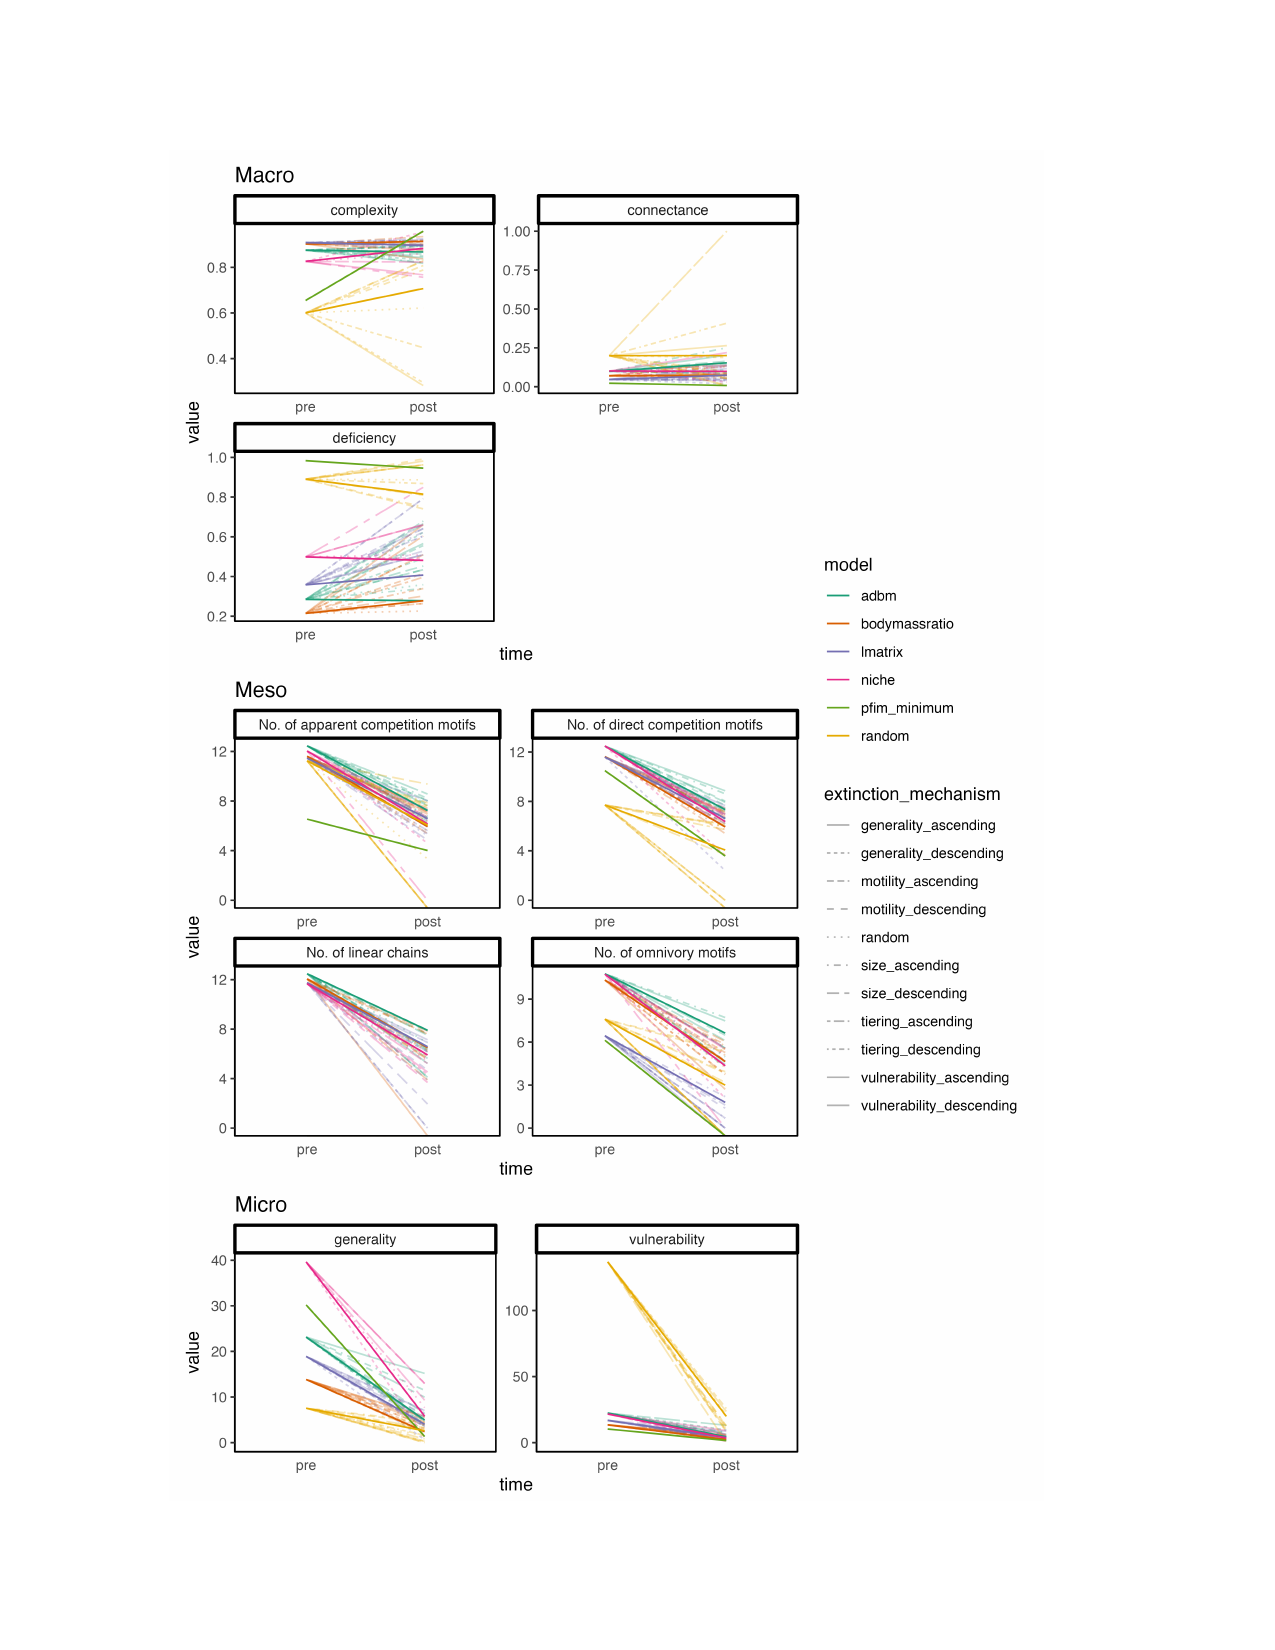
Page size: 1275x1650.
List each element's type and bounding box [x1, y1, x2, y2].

picture [168, 150, 1044, 1501]
